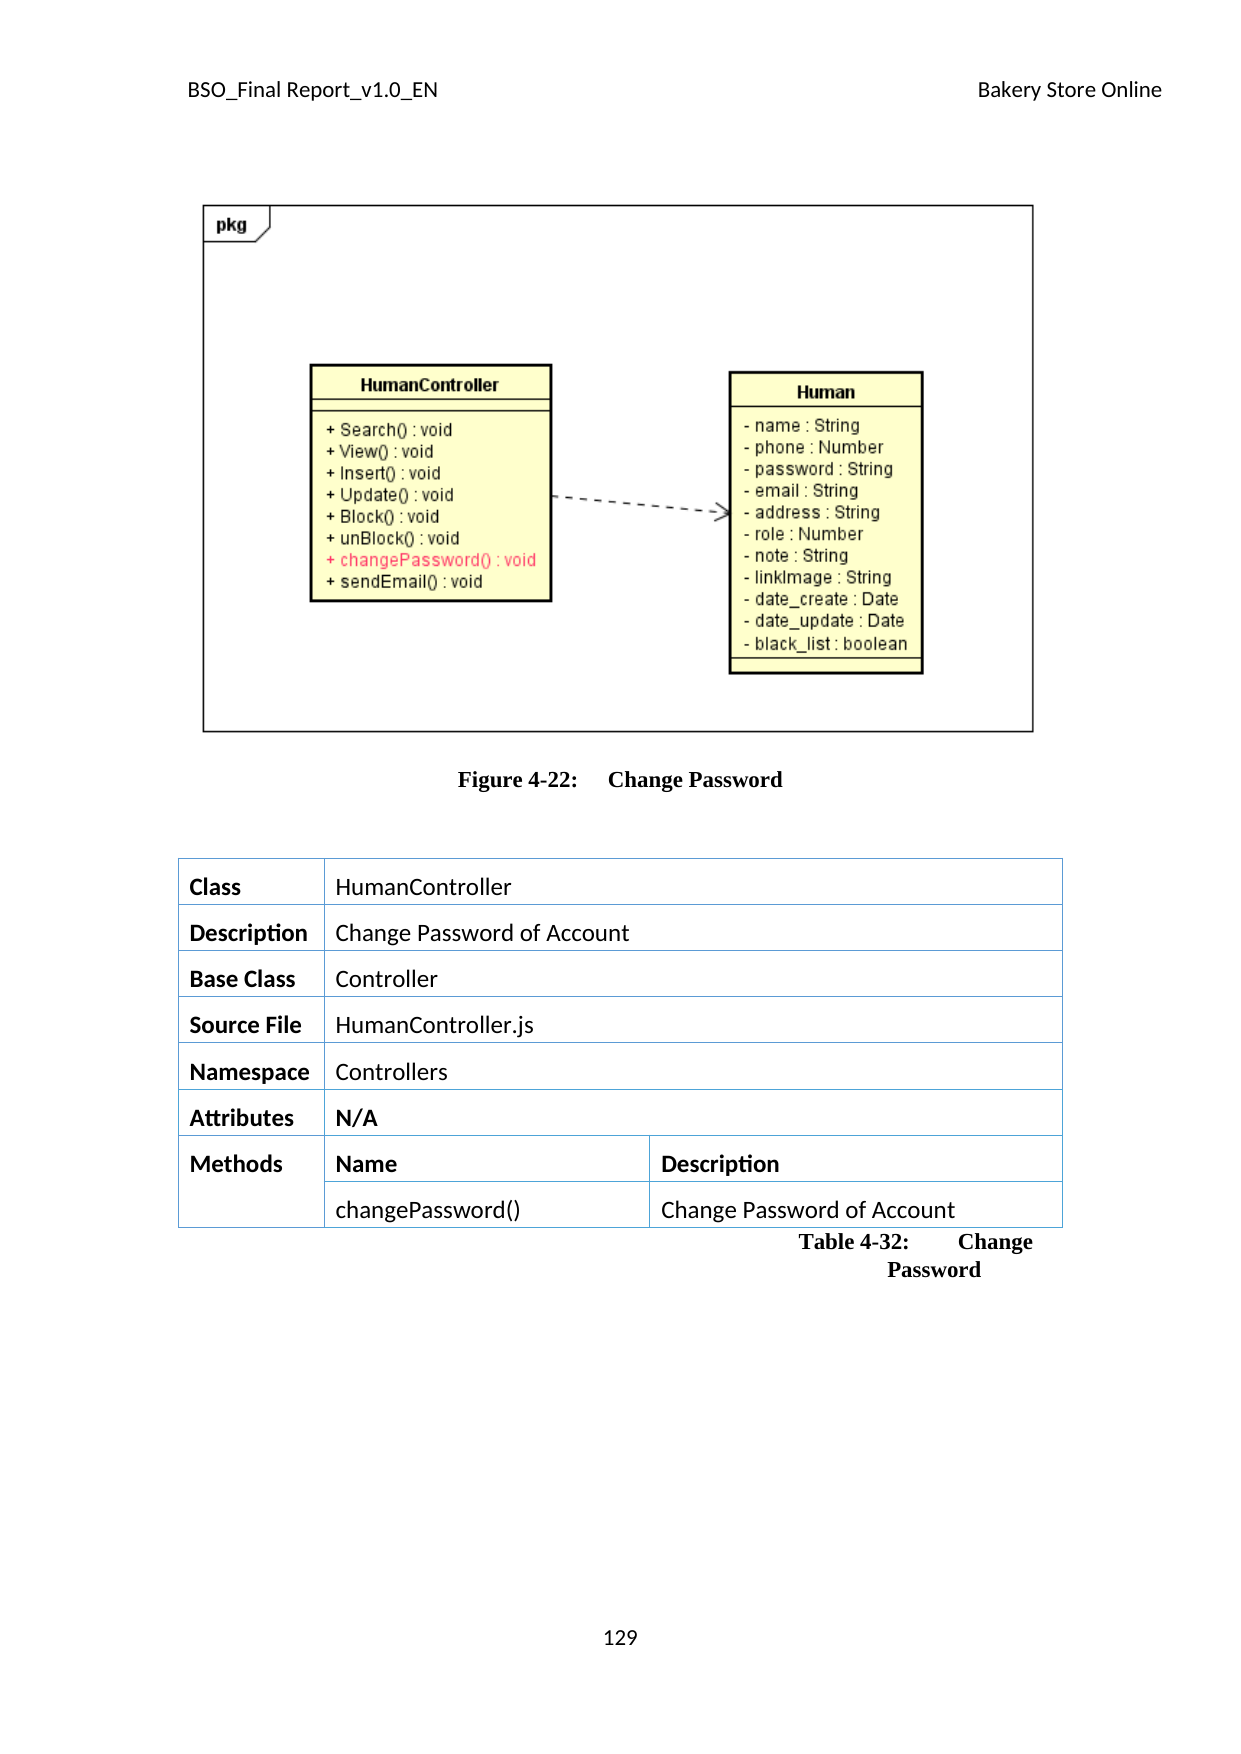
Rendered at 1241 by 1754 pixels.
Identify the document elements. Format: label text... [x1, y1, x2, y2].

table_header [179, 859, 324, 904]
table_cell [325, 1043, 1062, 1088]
text Change Password [778, 1228, 1053, 1283]
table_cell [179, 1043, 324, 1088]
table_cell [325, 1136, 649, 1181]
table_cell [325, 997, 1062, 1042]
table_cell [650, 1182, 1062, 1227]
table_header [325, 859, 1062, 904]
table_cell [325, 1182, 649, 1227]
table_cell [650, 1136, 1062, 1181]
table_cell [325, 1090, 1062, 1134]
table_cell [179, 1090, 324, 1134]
picture [187, 180, 1053, 747]
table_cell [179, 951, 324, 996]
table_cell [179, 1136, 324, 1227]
text Change Password [187, 766, 1053, 792]
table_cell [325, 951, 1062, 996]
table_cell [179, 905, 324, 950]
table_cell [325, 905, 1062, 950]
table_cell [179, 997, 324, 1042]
